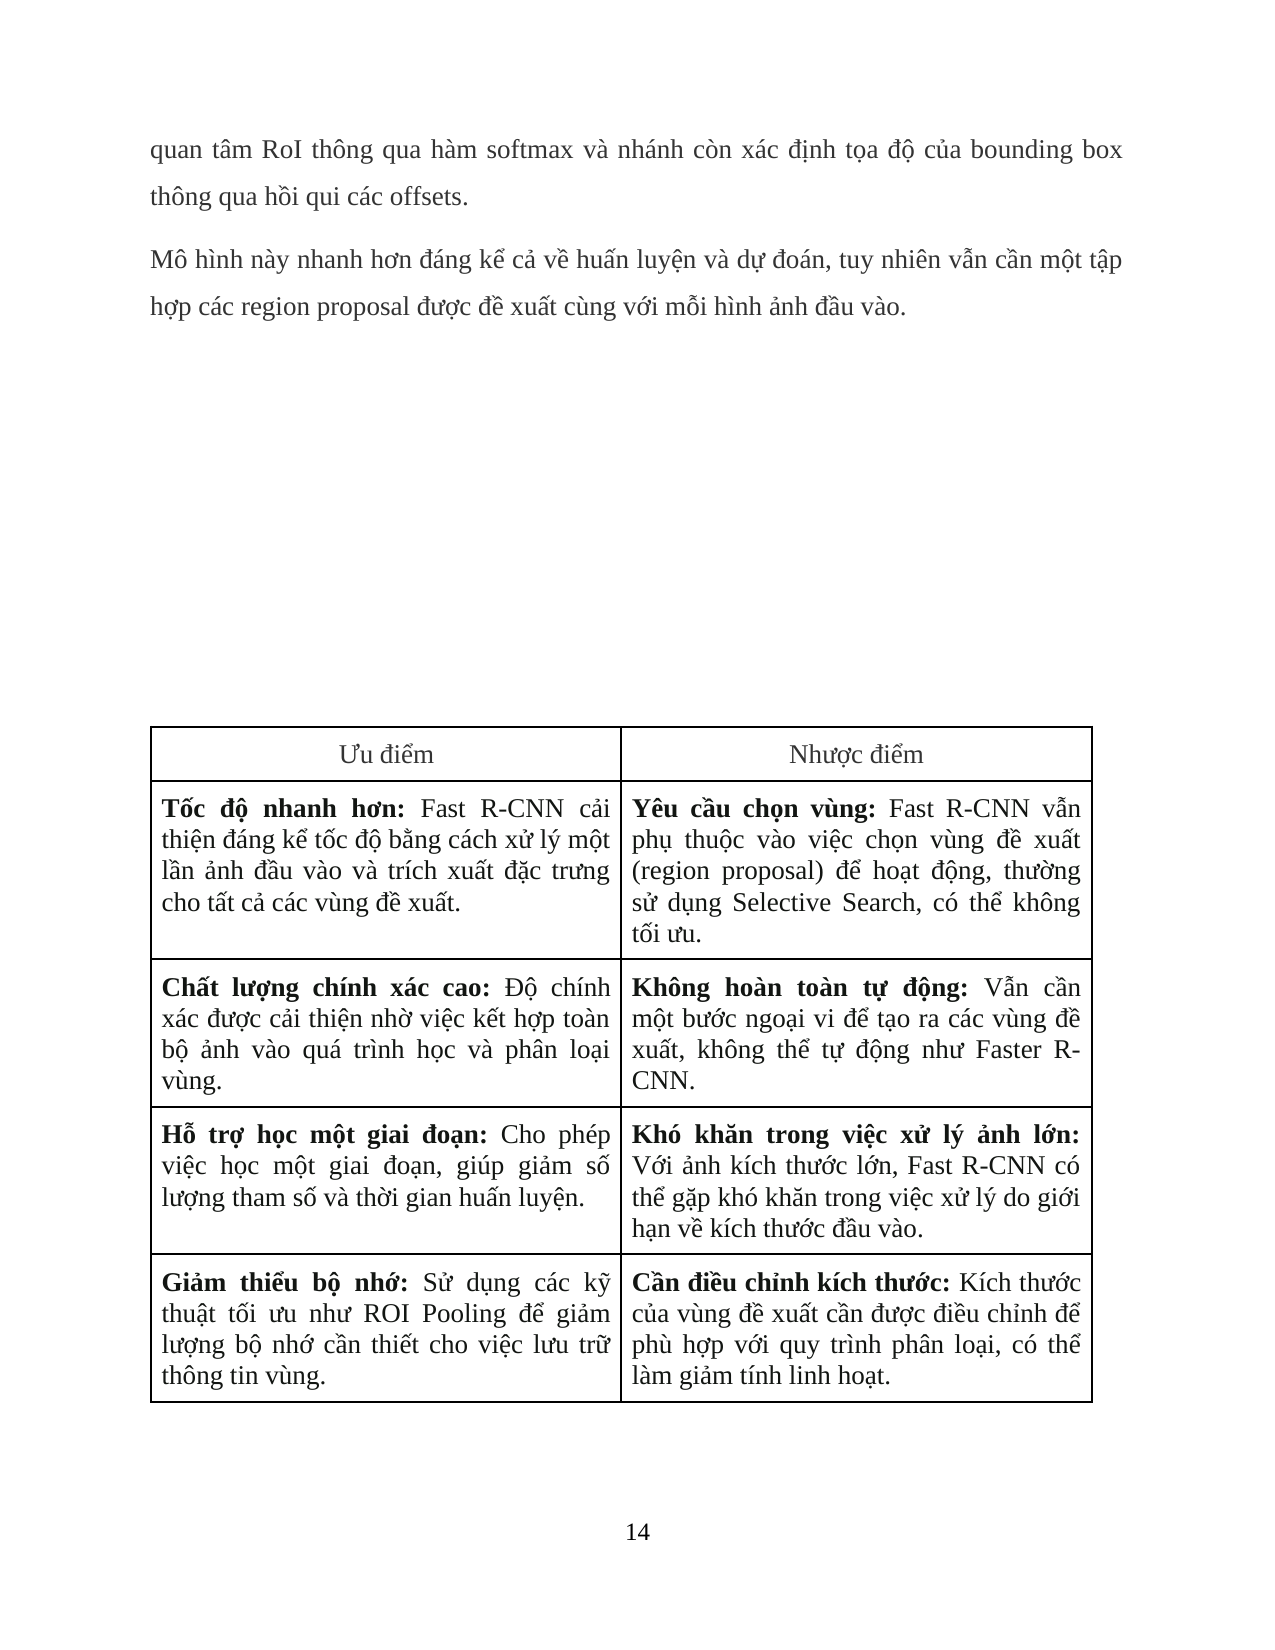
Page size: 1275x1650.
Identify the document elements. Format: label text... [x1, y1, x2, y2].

table_cell Chất lượng chính xác cao: Độ chính xác được cải thiện nhờ việc kết hợp toàn bộ ảnh vào quá trình học và phân loại vùng. [152, 960, 620, 1106]
text Mô hình này nhanh hơn đáng kể cả về huấn luyện và dự đoán, tuy nhiên vẫn cần một tập hợp các region proposal được đề xuất cùng với mỗi hình ảnh đầu vào. [150, 243, 1125, 321]
table_header Ưu điểm [152, 728, 620, 780]
table_cell Tốc độ nhanh hơn: Fast R-CNN cải thiện đáng kể tốc độ bằng cách xử lý một lần ảnh đầu vào và trích xuất đặc trưng cho tất cả các vùng đề xuất. [152, 782, 620, 958]
table_cell Yêu cầu chọn vùng: Fast R-CNN vẫn phụ thuộc vào việc chọn vùng đề xuất (region proposal) để hoạt động, thường sử dụng Selective Search, có thể không tối ưu. [622, 782, 1091, 958]
table_cell Cần điều chỉnh kích thước: Kích thước của vùng đề xuất cần được điều chỉnh để phù hợp với quy trình phân loại, có thể làm giảm tính linh hoạt. [622, 1255, 1091, 1401]
table_cell Khó khăn trong việc xử lý ảnh lớn: Với ảnh kích thước lớn, Fast R-CNN có thể gặp khó khăn trong việc xử lý do giới hạn về kích thước đầu vào. [622, 1108, 1091, 1253]
table_cell Hỗ trợ học một giai đoạn: Cho phép việc học một giai đoạn, giúp giảm số lượng tham số và thời gian huấn luyện. [152, 1108, 620, 1253]
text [150, 133, 1125, 211]
table_header Nhược điểm [622, 728, 1091, 780]
table_cell Không hoàn toàn tự động: Vẫn cần một bước ngoại vi để tạo ra các vùng đề xuất, không thể tự động như Faster R-CNN. [622, 960, 1091, 1106]
table_cell Giảm thiểu bộ nhớ: Sử dụng các kỹ thuật tối ưu như ROI Pooling để giảm lượng bộ nhớ cần thiết cho việc lưu trữ thông tin vùng. [152, 1255, 620, 1401]
